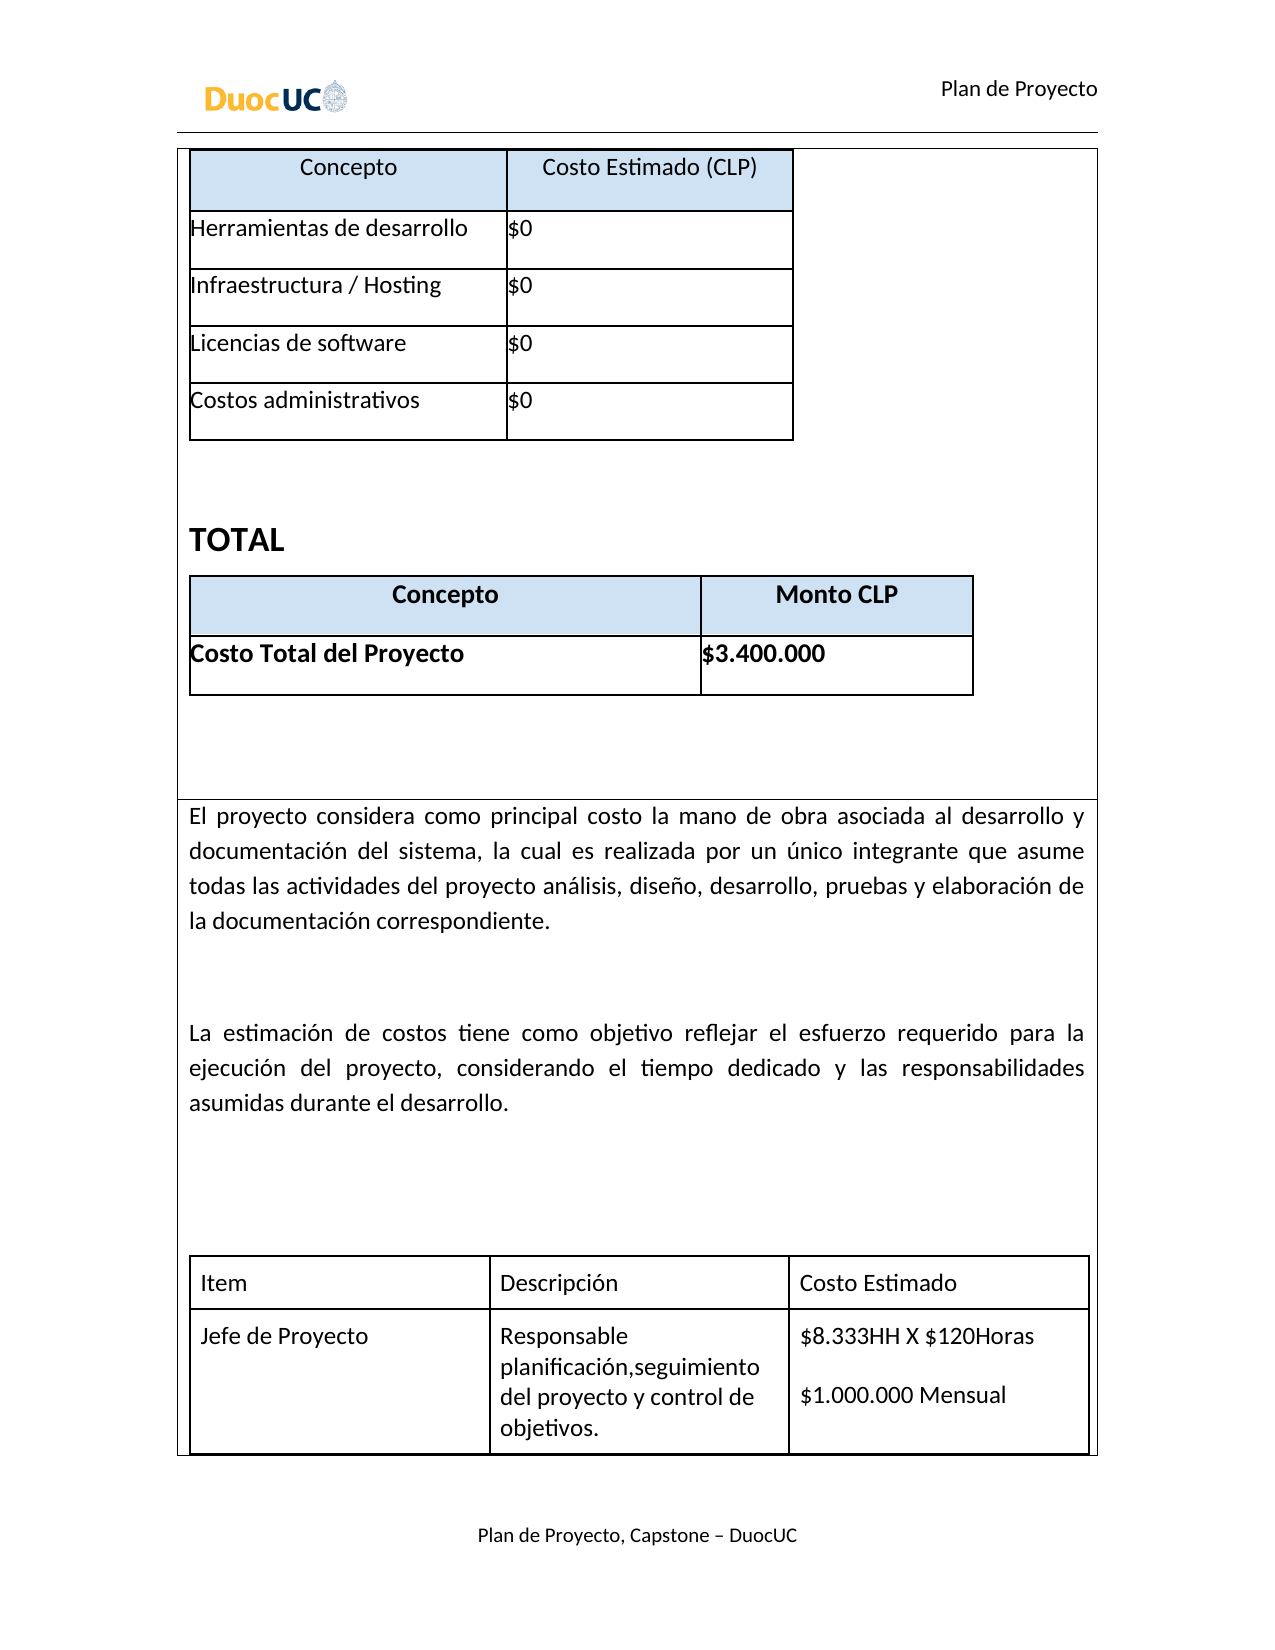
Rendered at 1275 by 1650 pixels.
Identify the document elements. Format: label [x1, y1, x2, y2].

picture [198, 76, 352, 115]
table_cell [178, 800, 1097, 1455]
table_header [178, 149, 1097, 799]
